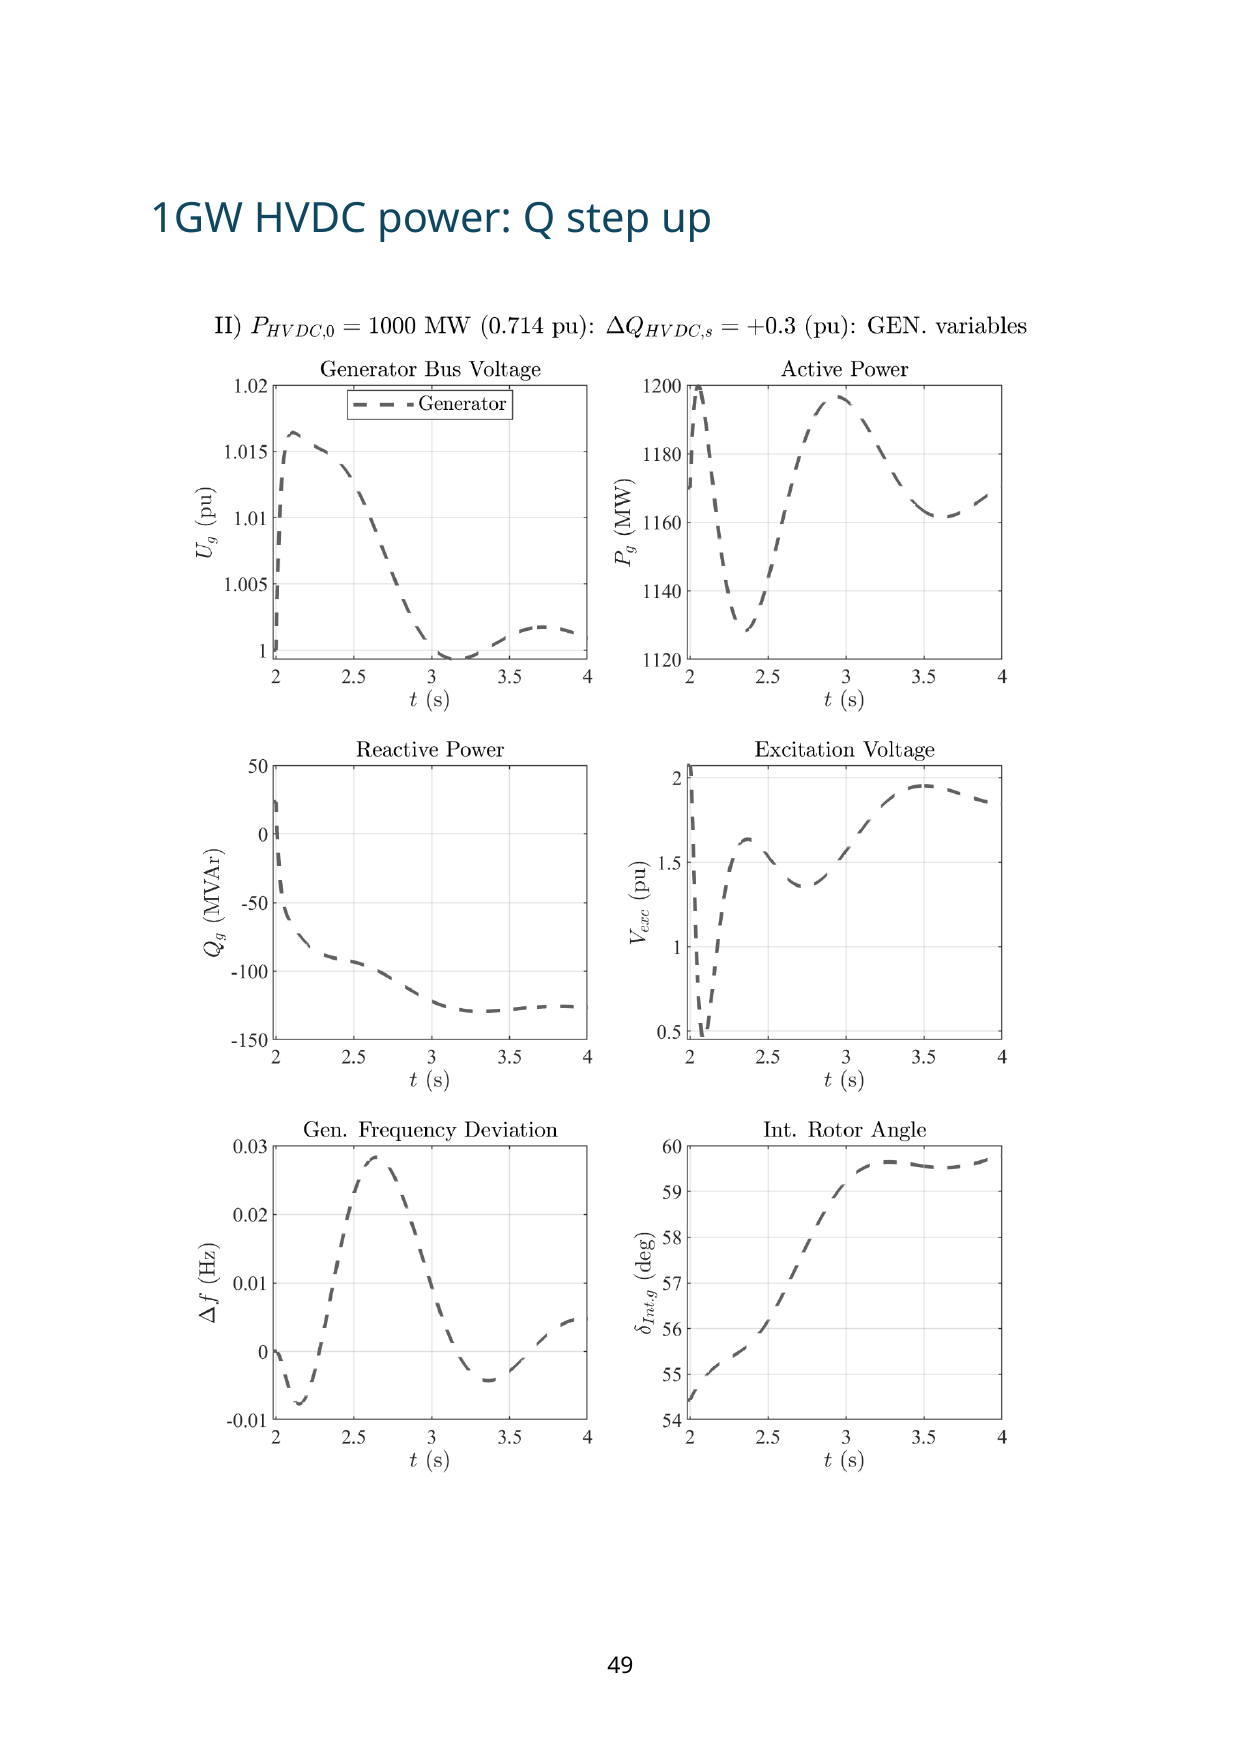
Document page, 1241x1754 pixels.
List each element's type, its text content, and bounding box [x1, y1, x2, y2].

subtitle 1GW HVDC power: Q step up [150, 187, 1090, 244]
picture [150, 257, 1091, 1559]
